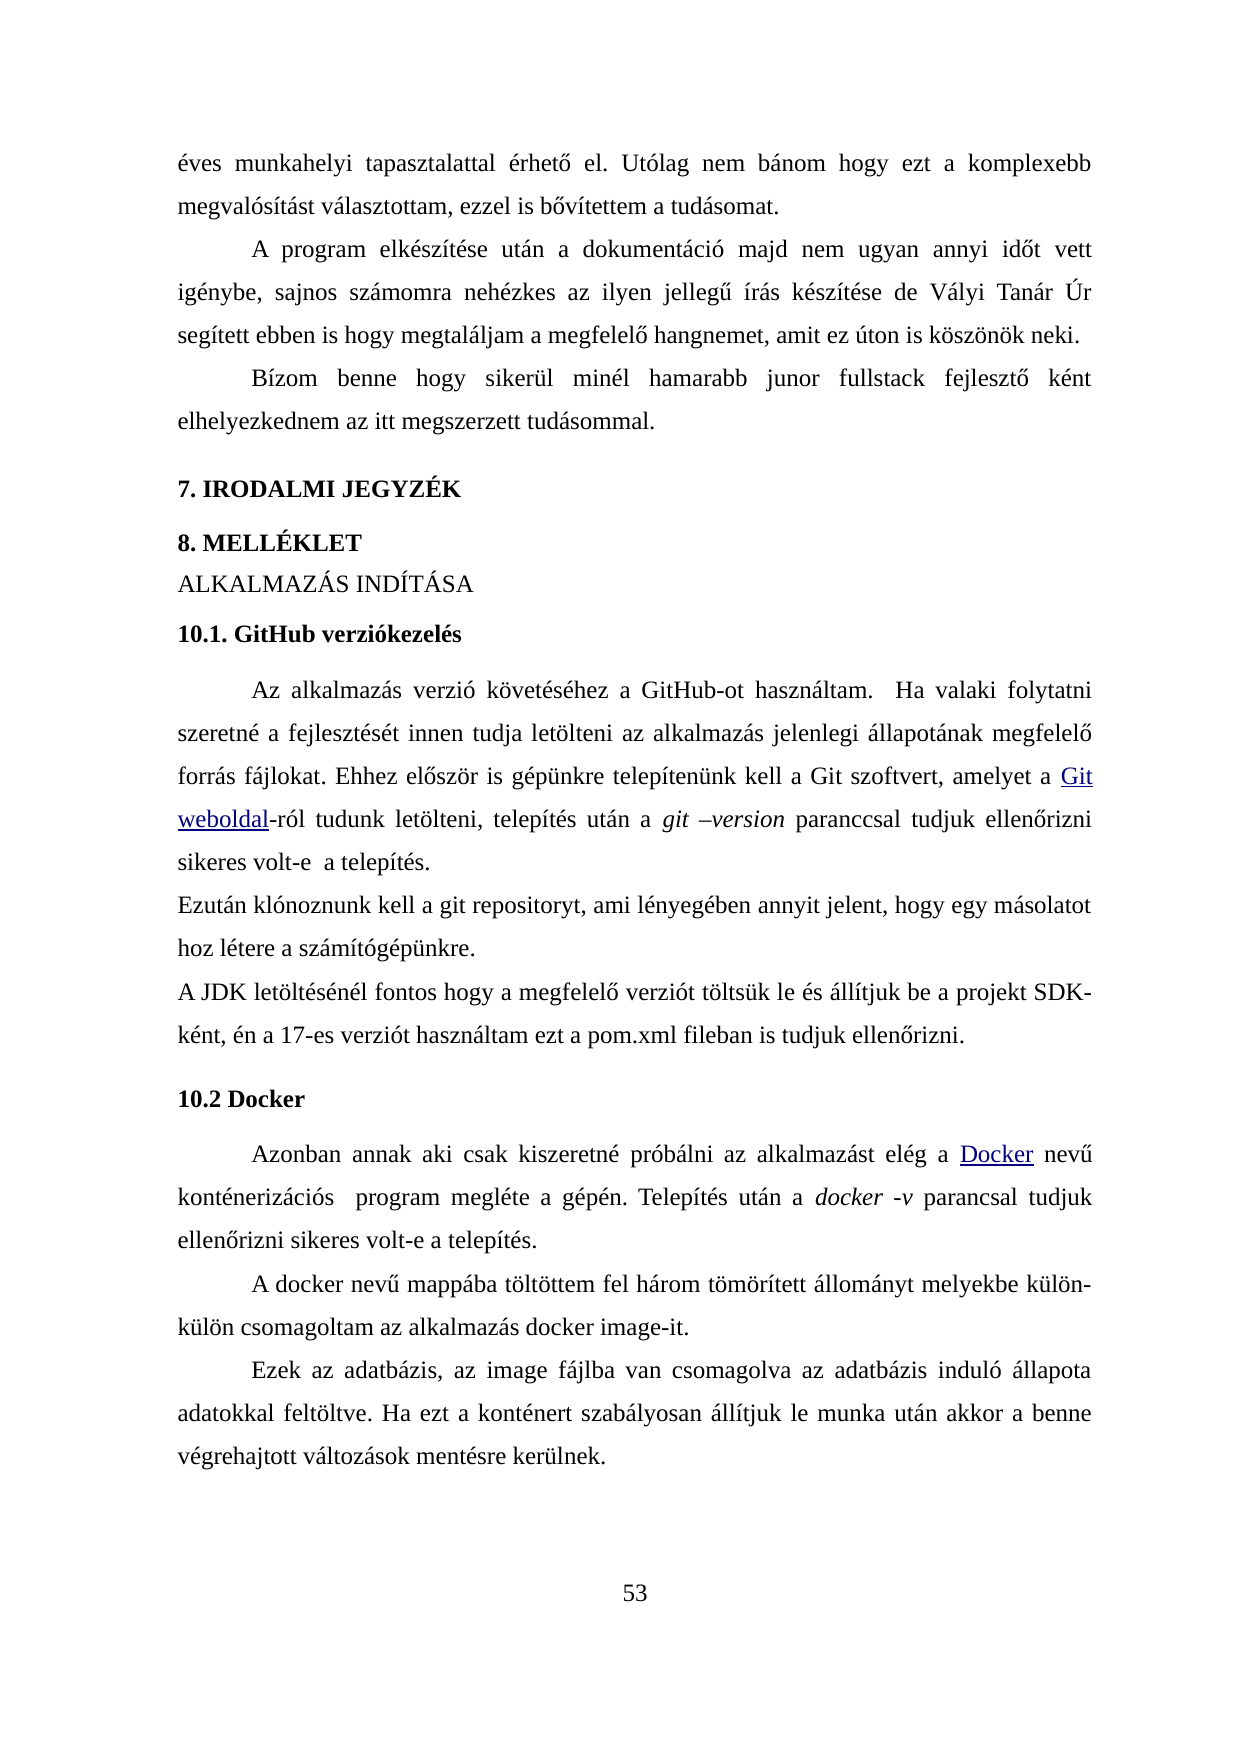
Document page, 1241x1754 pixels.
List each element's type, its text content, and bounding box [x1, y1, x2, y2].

text Ezután klónoznunk kell a git repositoryt, ami lényegében annyit jelent, hogy egy másolatot hoz létere a számítógépünkre. [177, 890, 1093, 962]
text A program elkészítése után a dokumentáció majd nem ugyan annyi időt vett igénybe, sajnos számomra nehézkes az ilyen jellegű írás készítése de Vályi Tanár Úr segített ebben is hogy megtaláljam a megfelelő hangnemet, amit ez úton is köszönök neki. [177, 234, 1093, 349]
text A docker nevű mappába töltöttem fel három tömörített állományt melyekbe külön-külön csomagoltam az alkalmazás docker image-it. [177, 1269, 1093, 1341]
subtitle 10.1. GitHub verziókezelés [177, 619, 1093, 648]
text Bízom benne hogy sikerül minél hamarabb junor fullstack fejlesztő ként elhelyezkednem az itt megszerzett tudásommal. [177, 363, 1093, 435]
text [177, 148, 1093, 219]
subtitle 7. IRODALMI JEGYZÉK [177, 474, 1093, 503]
subtitle 10.2 Docker [177, 1084, 1093, 1112]
subtitle 8. MELLÉKLET [177, 528, 1093, 557]
list ALKALMAZÁS INDÍTÁSA [177, 569, 1093, 598]
text A JDK letöltésénél fontos hogy a megfelelő verziót töltsük le és állítjuk be a projekt SDK- ként, én a 17-es verziót használtam ezt a pom.xml fileban is tudjuk ellenőrizni. [177, 977, 1093, 1048]
text Ezek az adatbázis, az image fájlba van csomagolva az adatbázis induló állapota adatokkal feltöltve. Ha ezt a konténert szabályosan állítjuk le munka után akkor a benne végrehajtott változások mentésre kerülnek. [177, 1355, 1093, 1470]
text Azonban annak aki csak kiszeretné próbálni az alkalmazást elég a Docker nevű konténerizációs program megléte a gépén. Telepítés után a docker -v parancsal tudjuk ellenőrizni sikeres volt-e a telepítés. [177, 1139, 1093, 1254]
text Az alkalmazás verzió követéséhez a GitHub-ot használtam. Ha valaki folytatni szeretné a fejlesztését innen tudja letölteni az alkalmazás jelenlegi állapotának megfelelő forrás fájlokat. Ehhez először is gépünkre telepítenünk kell a Git szoftvert, amelyet a Git weboldal-ról tudunk letölteni, telepítés után a git –version paranccsal tudjuk ellenőrizni sikeres volt-e a telepítés. [177, 675, 1093, 876]
